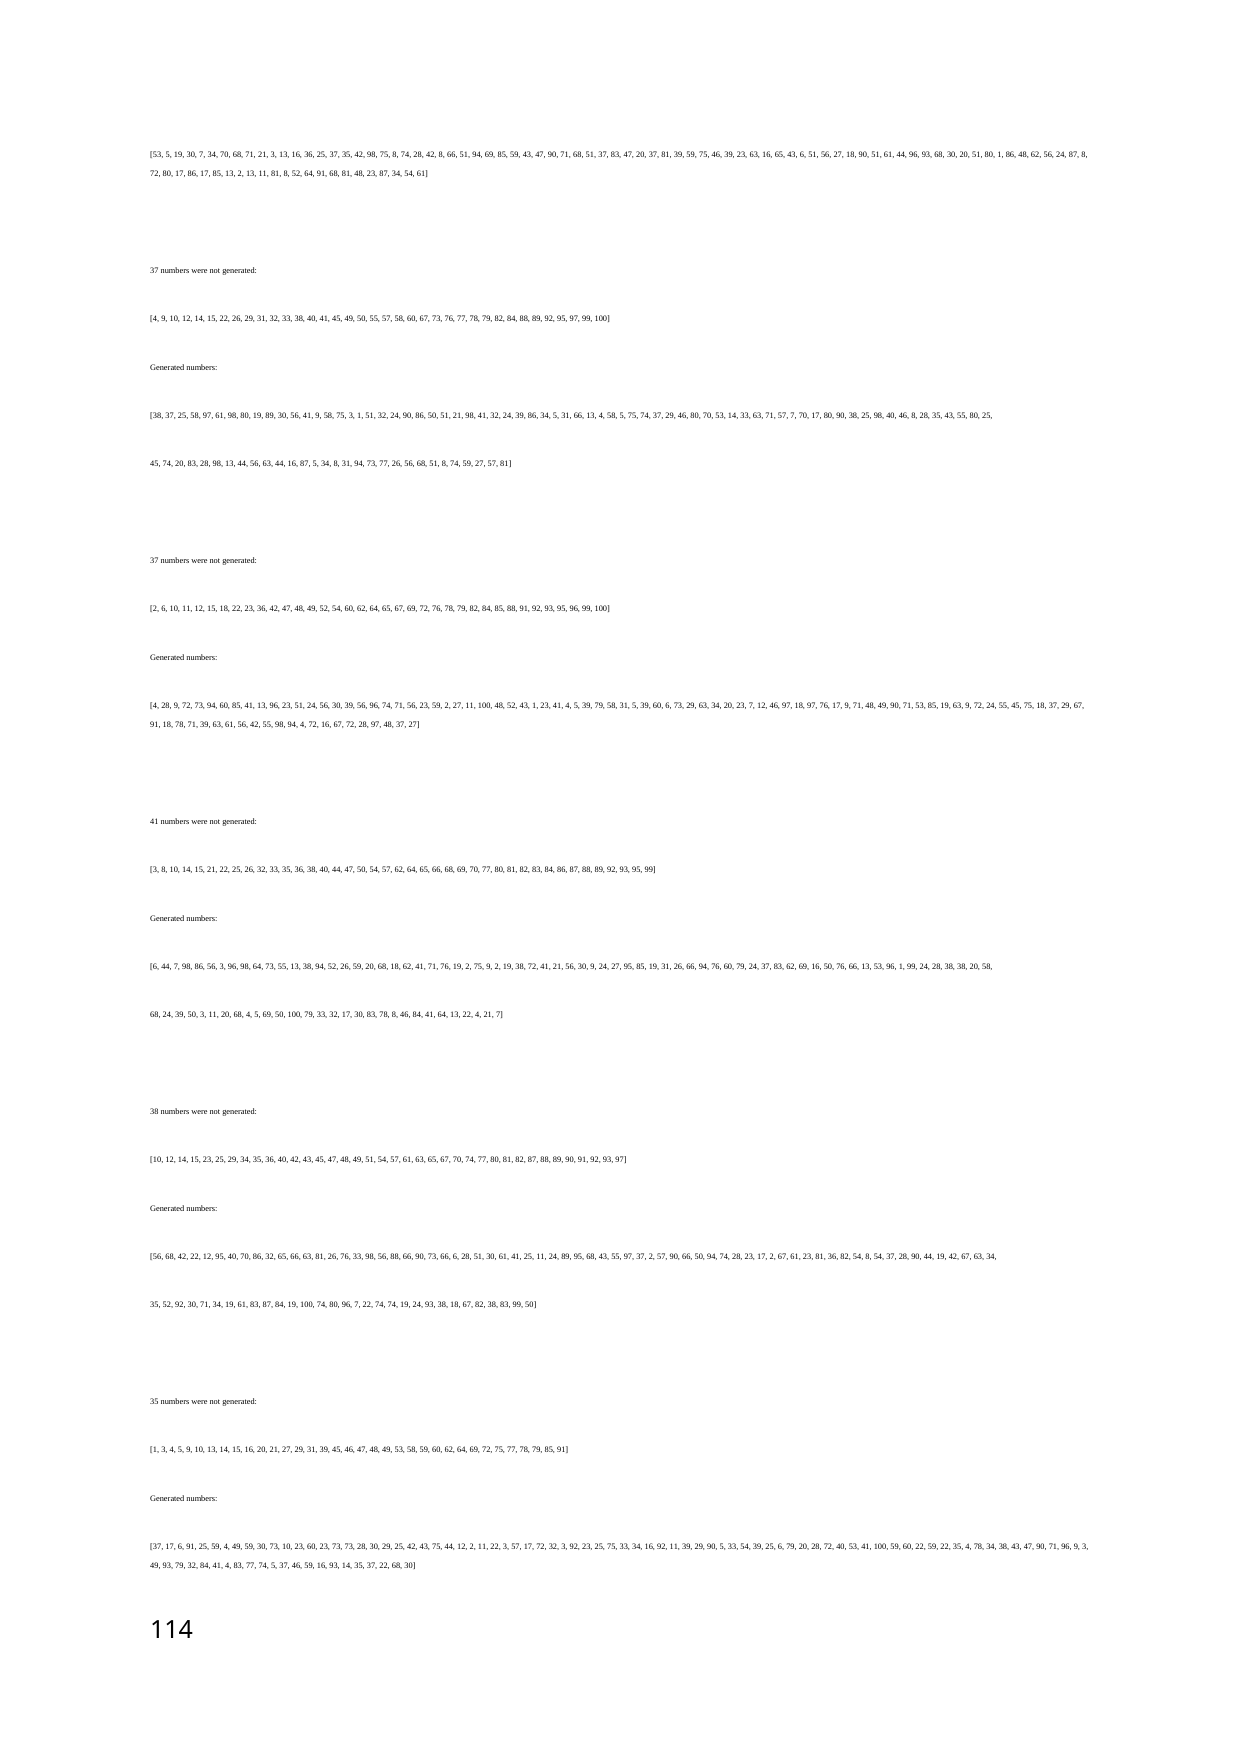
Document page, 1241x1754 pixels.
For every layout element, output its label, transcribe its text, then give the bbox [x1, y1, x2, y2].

text [37, 17, 6, 91, 25, 59, 4, 49, 59, 30, 73, 10, 23, 60, 23, 73, 73, 28, 30, 29, 25, 42, 43, 75, 44, 12, 2, 11, 22, 3, 57, 17, 72, 32, 3, 92, 23, 25, 75, 33, 34, 16, 92, 11, 39, 29, 90, 5, 33, 54, 39, 25, 6, 79, 20, 28, 72, 40, 53, 41, 100, 59, 60, 22, 59, 22, 35, 4, 78, 34, 38, 43, 47, 90, 71, 96, 9, 3, 49, 93, 79, 32, 84, 41, 4, 83, 77, 74, 5, 37, 46, 59, 16, 93, 14, 35, 37, 22, 68, 30] [150, 1542, 1090, 1570]
text [4, 28, 9, 72, 73, 94, 60, 85, 41, 13, 96, 23, 51, 24, 56, 30, 39, 56, 96, 74, 71, 56, 23, 59, 2, 27, 11, 100, 48, 52, 43, 1, 23, 41, 4, 5, 39, 79, 58, 31, 5, 39, 60, 6, 73, 29, 63, 34, 20, 23, 7, 12, 46, 97, 18, 97, 76, 17, 9, 71, 48, 49, 90, 71, 53, 85, 19, 63, 9, 72, 24, 55, 45, 75, 18, 37, 29, 67, 91, 18, 78, 71, 39, 63, 61, 56, 42, 55, 98, 94, 4, 72, 16, 67, 72, 28, 97, 48, 37, 27] [150, 701, 1090, 729]
text [53, 5, 19, 30, 7, 34, 70, 68, 71, 21, 3, 13, 16, 36, 25, 37, 35, 42, 98, 75, 8, 74, 28, 42, 8, 66, 51, 94, 69, 85, 59, 43, 47, 90, 71, 68, 51, 37, 83, 47, 20, 37, 81, 39, 59, 75, 46, 39, 23, 63, 16, 65, 43, 6, 51, 56, 27, 18, 90, 51, 61, 44, 96, 93, 68, 30, 20, 51, 80, 1, 86, 48, 62, 56, 24, 87, 8, 72, 80, 17, 86, 17, 85, 13, 2, 13, 11, 81, 8, 52, 64, 91, 68, 81, 48, 23, 87, 34, 54, 61] [150, 150, 1090, 179]
